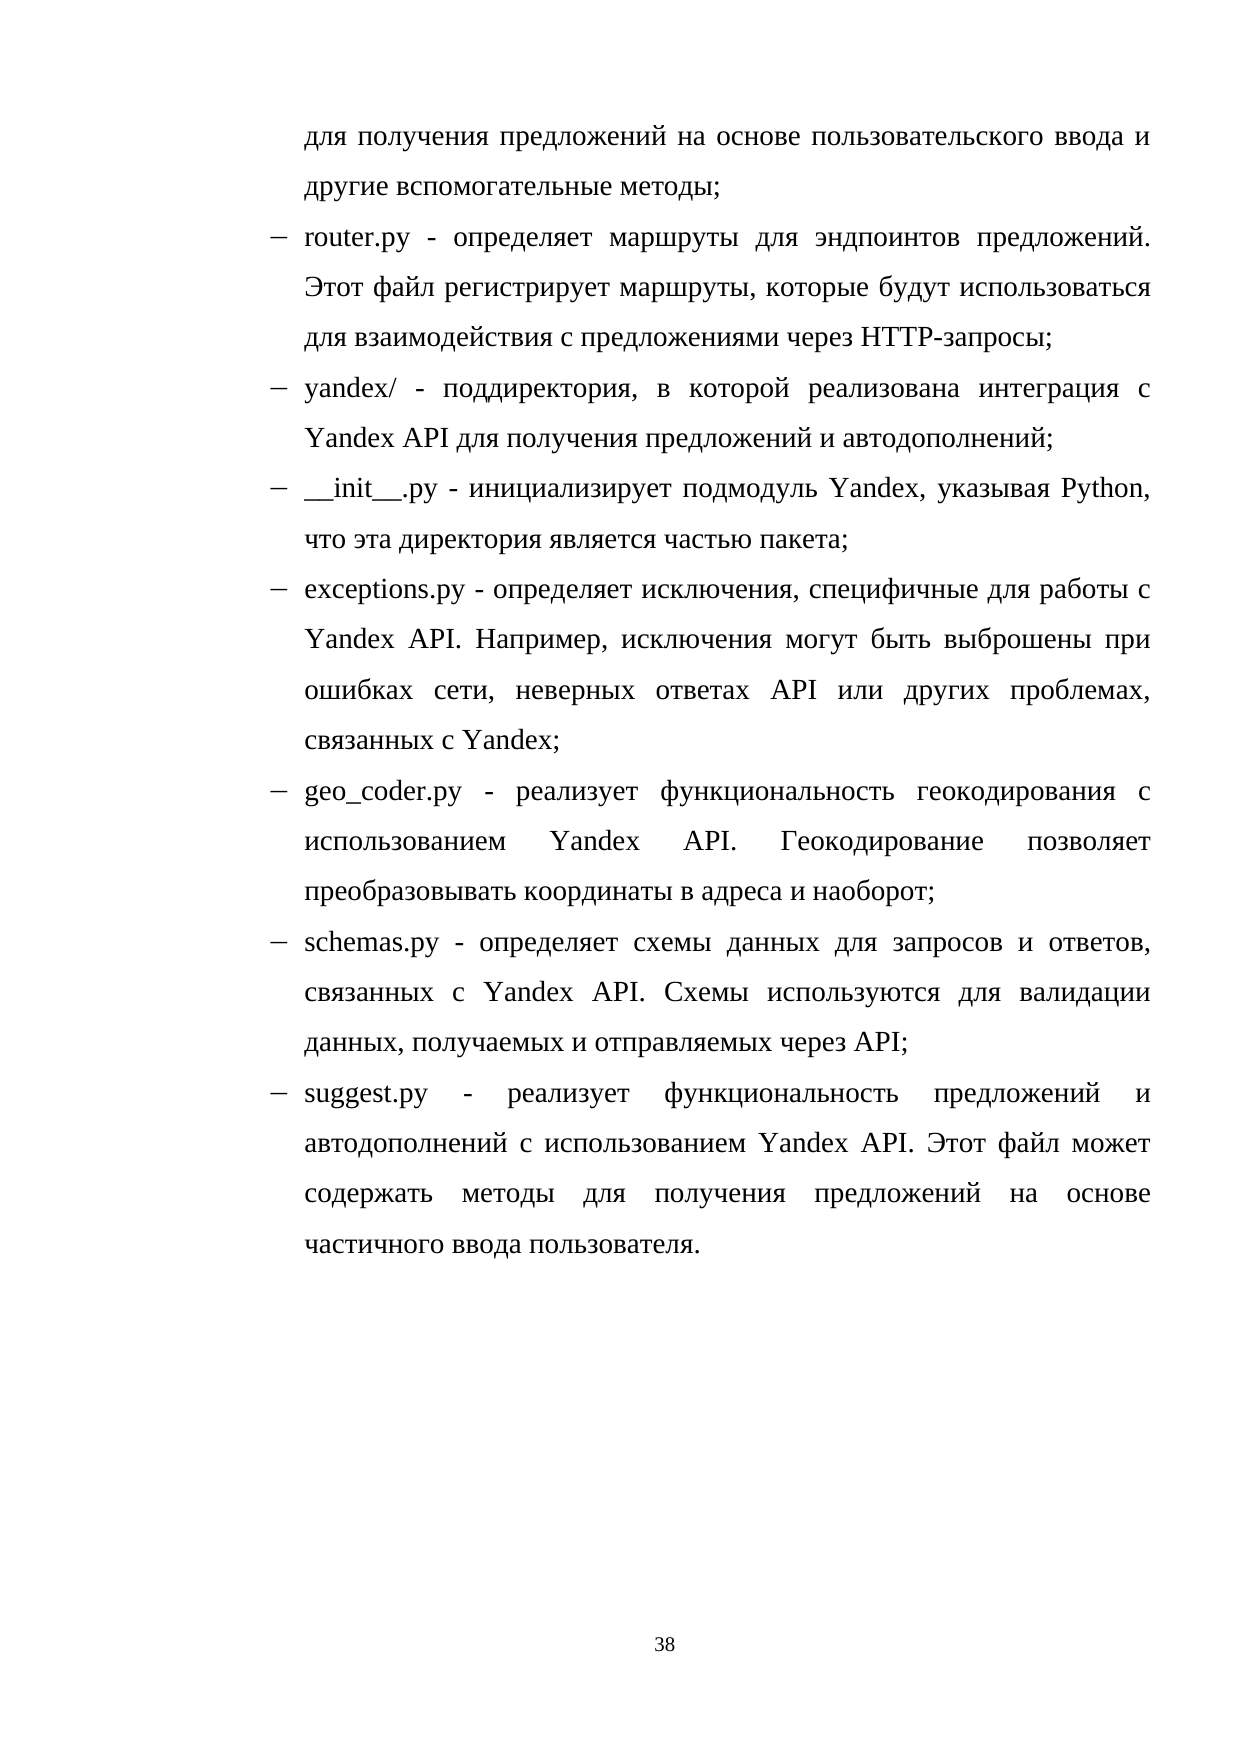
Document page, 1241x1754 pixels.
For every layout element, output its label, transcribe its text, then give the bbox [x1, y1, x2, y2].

text __init__.py - инициализирует подмодуль Yandex, указывая Python, что эта директория является частью пакета; [267, 471, 1152, 554]
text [267, 118, 1152, 202]
text suggest.py - реализует функциональность предложений и автодополнений с использованием Yandex API. Этот файл может содержать методы для получения предложений на основе частичного ввода пользователя. [267, 1075, 1152, 1259]
text router.py - определяет маршруты для эндпоинтов предложений. Этот файл регистрирует маршруты, которые будут использоваться для взаимодействия с предложениями через HTTP-запросы; [267, 219, 1152, 353]
text yandex/ - поддиректория, в которой реализована интеграция с Yandex API для получения предложений и автодополнений; [267, 370, 1152, 454]
text schemas.py - определяет схемы данных для запросов и ответов, связанных с Yandex API. Схемы используются для валидации данных, получаемых и отправляемых через API; [267, 924, 1152, 1058]
text exceptions.py - определяет исключения, специфичные для работы с Yandex API. Например, исключения могут быть выброшены при ошибках сети, неверных ответах API или других проблемах, связанных с Yandex; [267, 571, 1152, 756]
text geo_coder.py - реализует функциональность геокодирования с использованием Yandex API. Геокодирование позволяет преобразовывать координаты в адреса и наоборот; [267, 773, 1152, 907]
